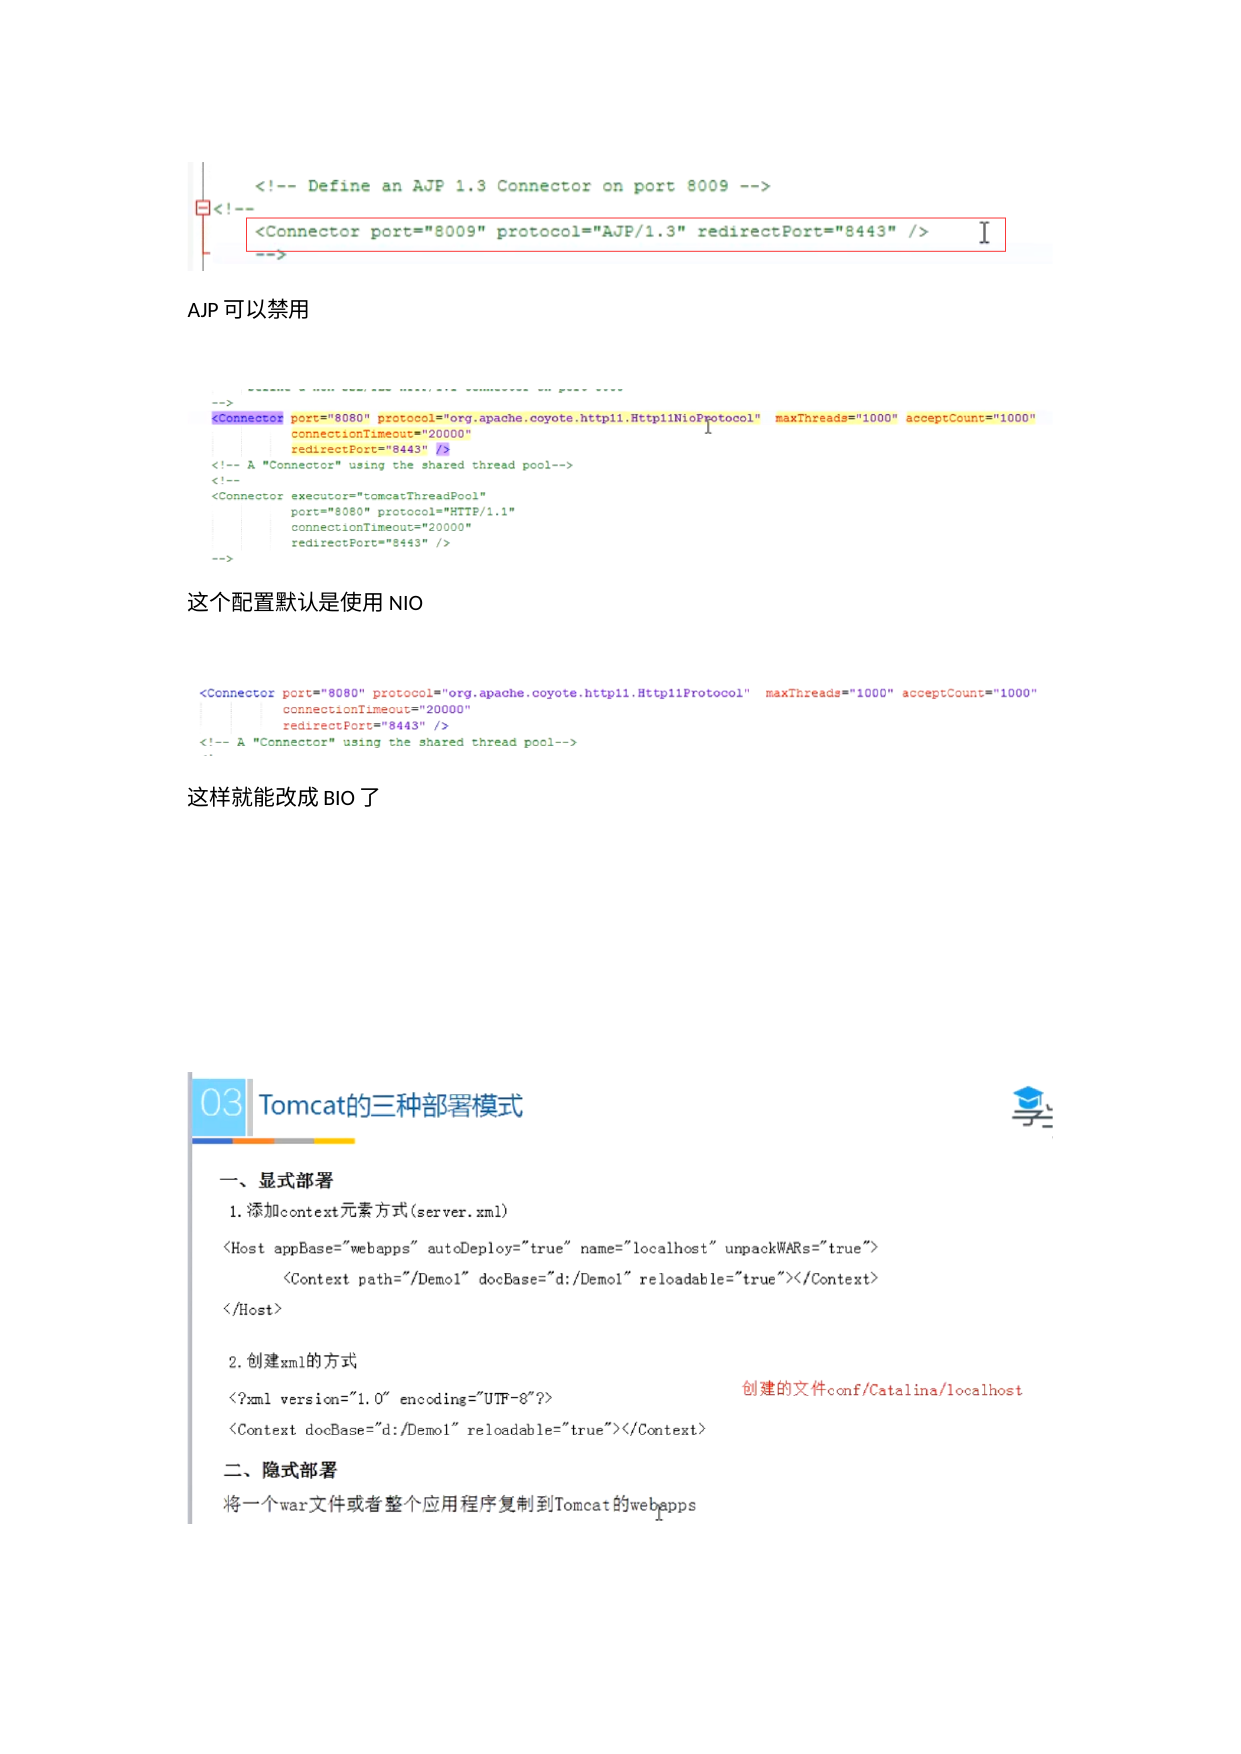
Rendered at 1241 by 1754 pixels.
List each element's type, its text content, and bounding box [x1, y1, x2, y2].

picture [187, 162, 1053, 271]
text 这个配置默认是使用NIO [187, 584, 1053, 617]
picture [187, 389, 1053, 564]
text AJP可以禁用 [187, 292, 1053, 324]
text 这样就能改成BIO了 [187, 779, 1053, 812]
picture [187, 1072, 1053, 1524]
picture [187, 682, 1053, 756]
